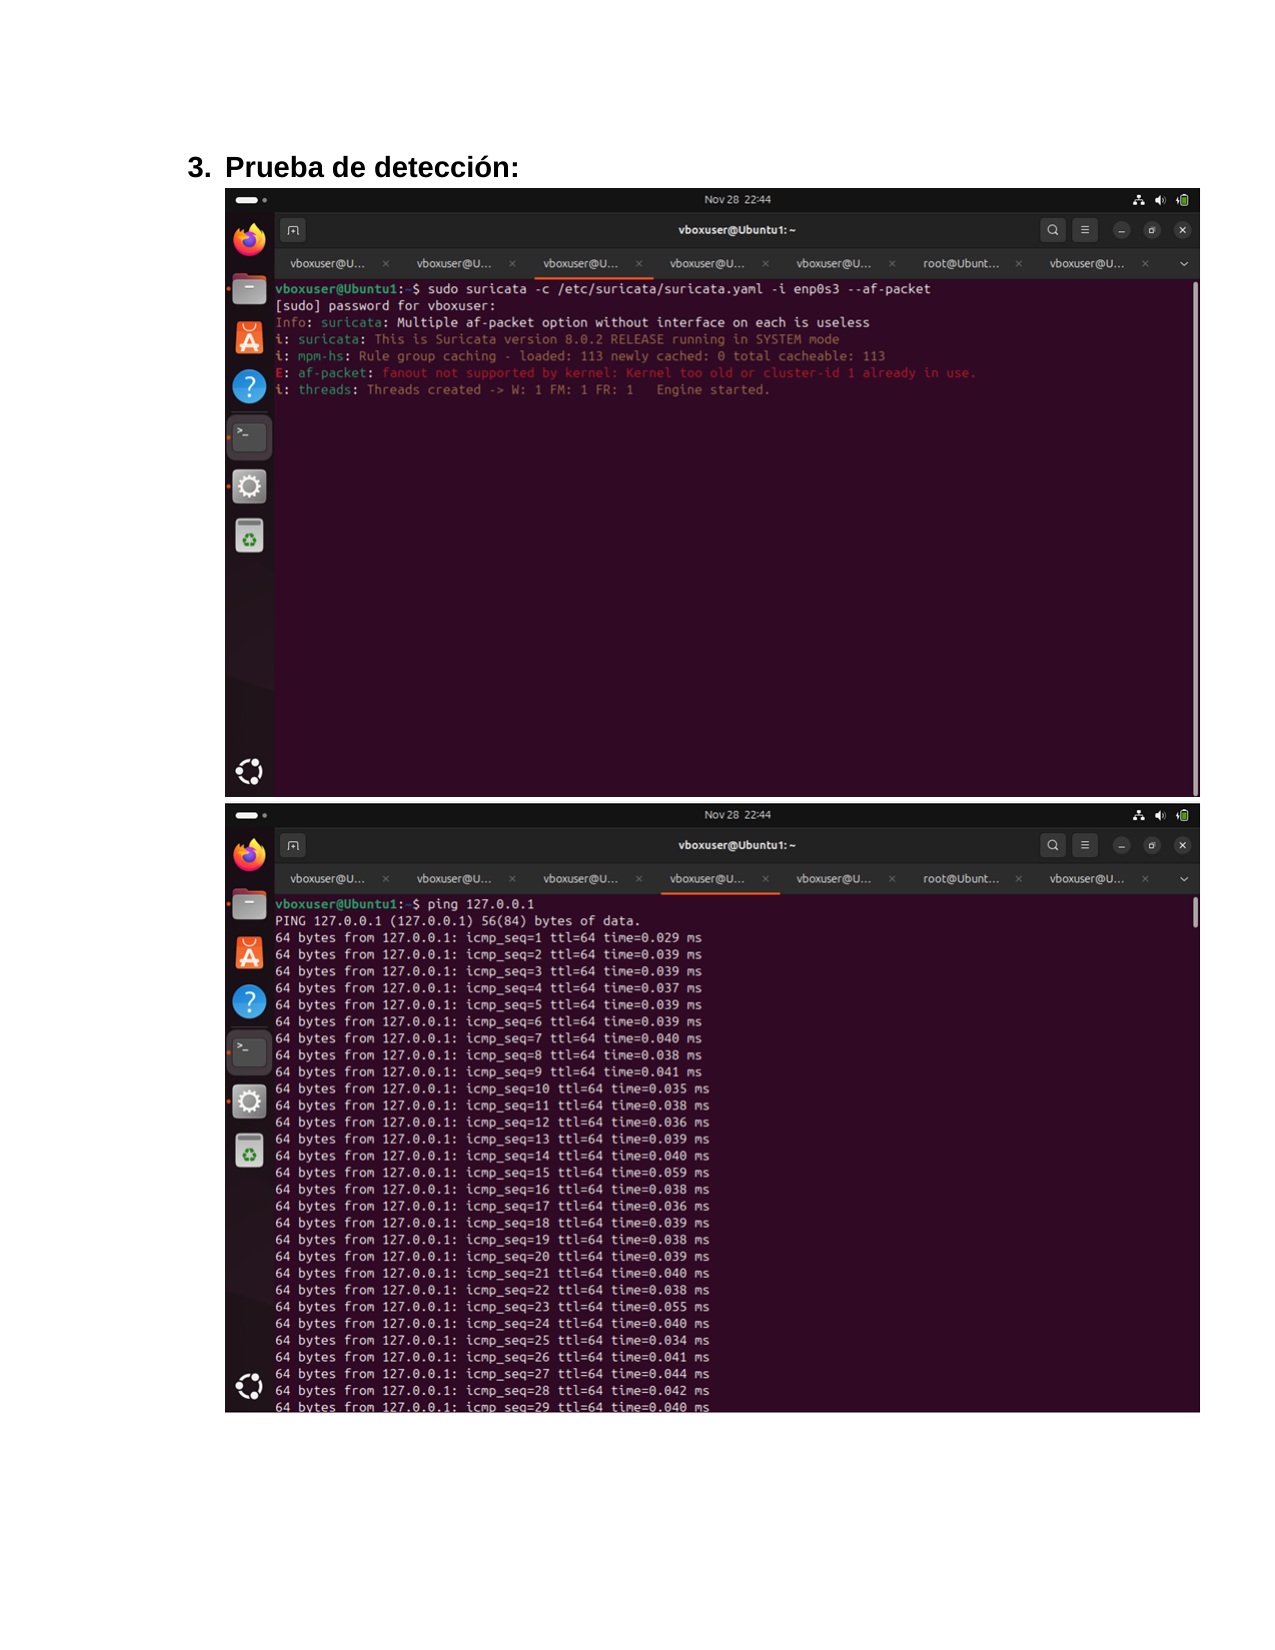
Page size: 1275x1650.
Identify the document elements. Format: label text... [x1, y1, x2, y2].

picture [225, 801, 1200, 1414]
picture [225, 188, 1200, 797]
list Prueba de detección: [187, 150, 1125, 183]
